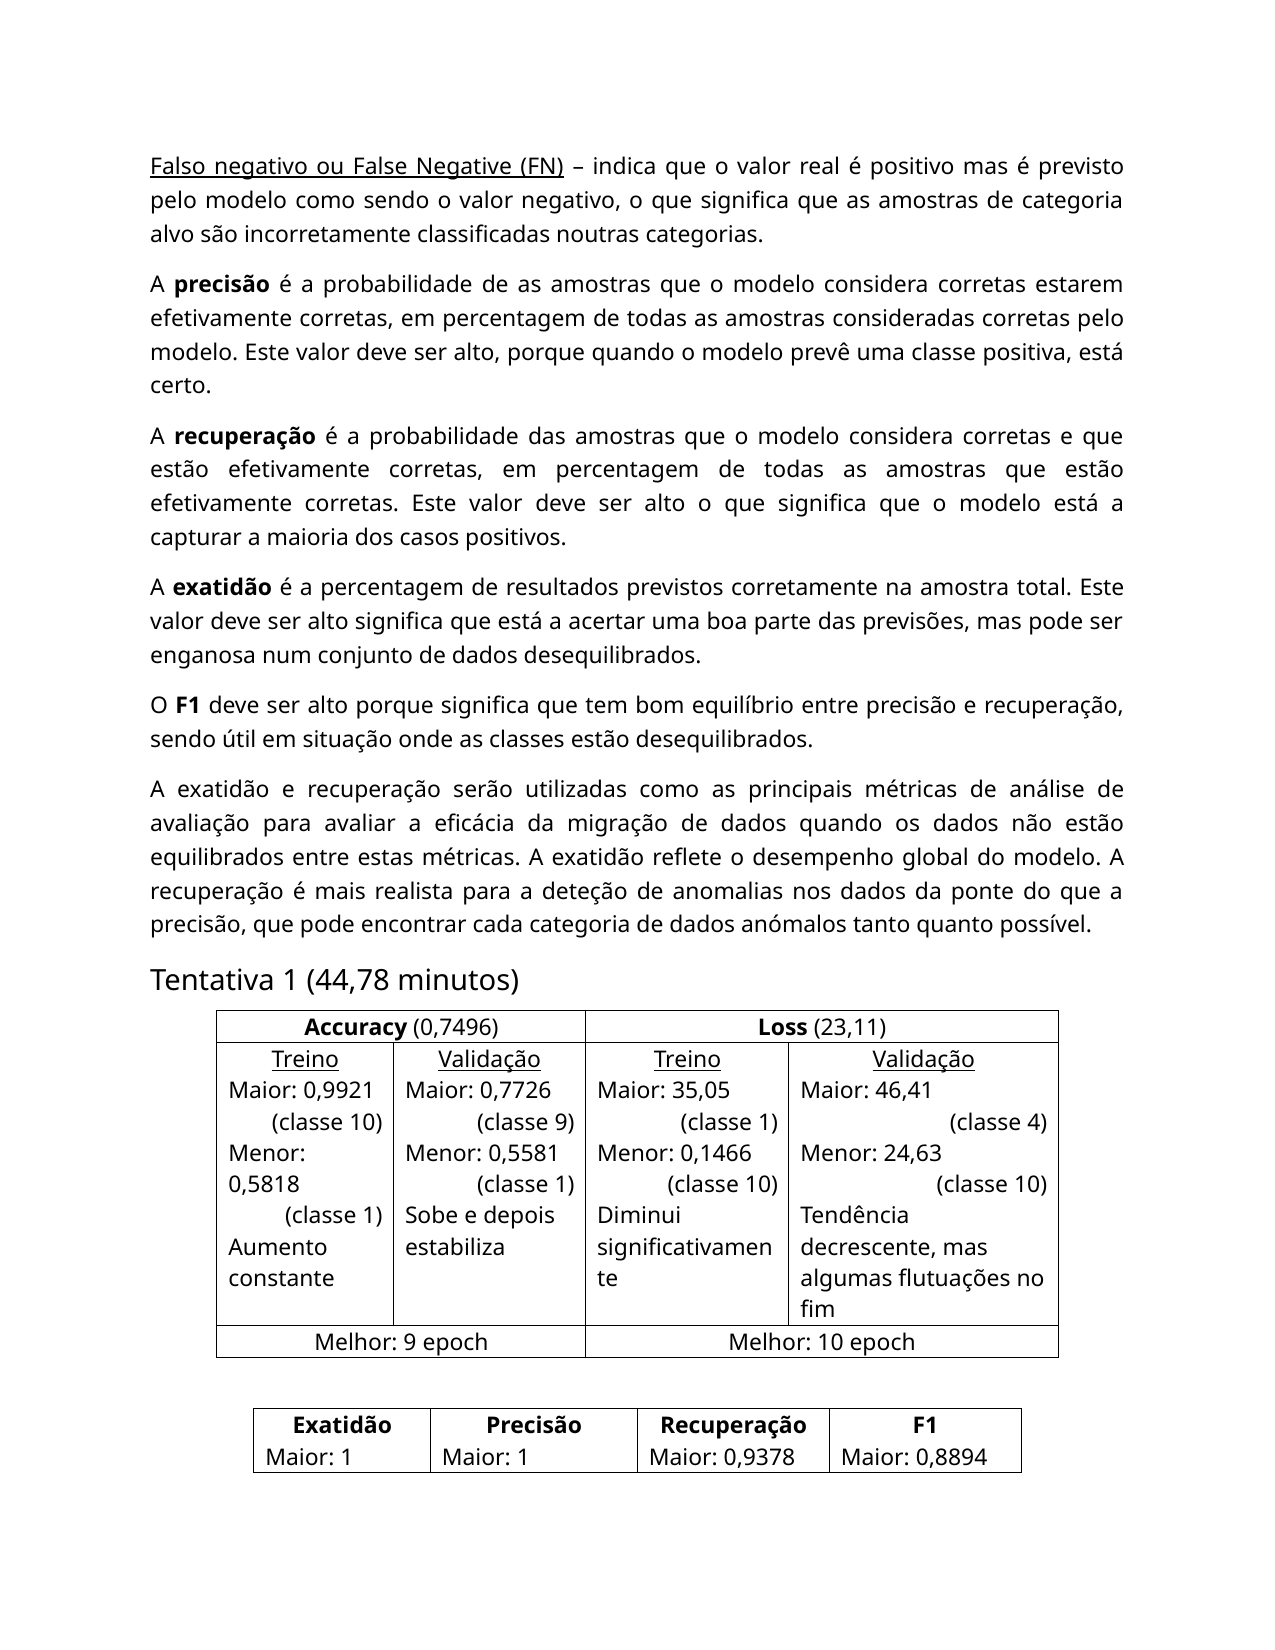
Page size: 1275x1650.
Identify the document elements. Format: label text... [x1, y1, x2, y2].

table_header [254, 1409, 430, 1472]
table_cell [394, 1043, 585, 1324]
text A recuperação é a probabilidade das amostras que o modelo considera corretas e que estão efetivamente corretas, em percentagem de todas as amostras que estão efetivamente corretas. Este valor deve ser alto o que significa que o modelo está a capturar a maioria dos casos positivos. [150, 419, 1125, 552]
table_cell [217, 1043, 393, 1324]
text O F1 deve ser alto porque significa que tem bom equilíbrio entre precisão e recuperação, sendo útil em situação onde as classes estão desequilibrados. [150, 689, 1125, 754]
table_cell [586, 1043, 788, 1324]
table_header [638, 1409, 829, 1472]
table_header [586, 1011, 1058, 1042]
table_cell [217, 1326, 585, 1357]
subtitle Tentativa 1 (44,78 minutos) [150, 959, 1125, 998]
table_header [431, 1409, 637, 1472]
text Falso negativo ou False Negative (FN) – indica que o valor real é positivo mas é previsto pelo modelo como sendo o valor negativo, o que significa que as amostras de categoria alvo são incorretamente classificadas noutras categorias. [150, 150, 1125, 249]
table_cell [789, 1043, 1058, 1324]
text A exatidão é a percentagem de resultados previstos corretamente na amostra total. Este valor deve ser alto significa que está a acertar uma boa parte das previsões, mas pode ser enganosa num conjunto de dados desequilibrados. [150, 571, 1125, 670]
text A precisão é a probabilidade de as amostras que o modelo considera corretas estarem efetivamente corretas, em percentagem de todas as amostras consideradas corretas pelo modelo. Este valor deve ser alto, porque quando o modelo prevê uma classe positiva, está certo. [150, 268, 1125, 400]
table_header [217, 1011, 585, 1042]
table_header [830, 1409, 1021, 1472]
text A exatidão e recuperação serão utilizadas como as principais métricas de análise de avaliação para avaliar a eficácia da migração de dados quando os dados não estão equilibrados entre estas métricas. A exatidão reflete o desempenho global do modelo. A recuperação é mais realista para a deteção de anomalias nos dados da ponte do que a precisão, que pode encontrar cada categoria de dados anómalos tanto quanto possível. [150, 773, 1125, 939]
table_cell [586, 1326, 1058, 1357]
